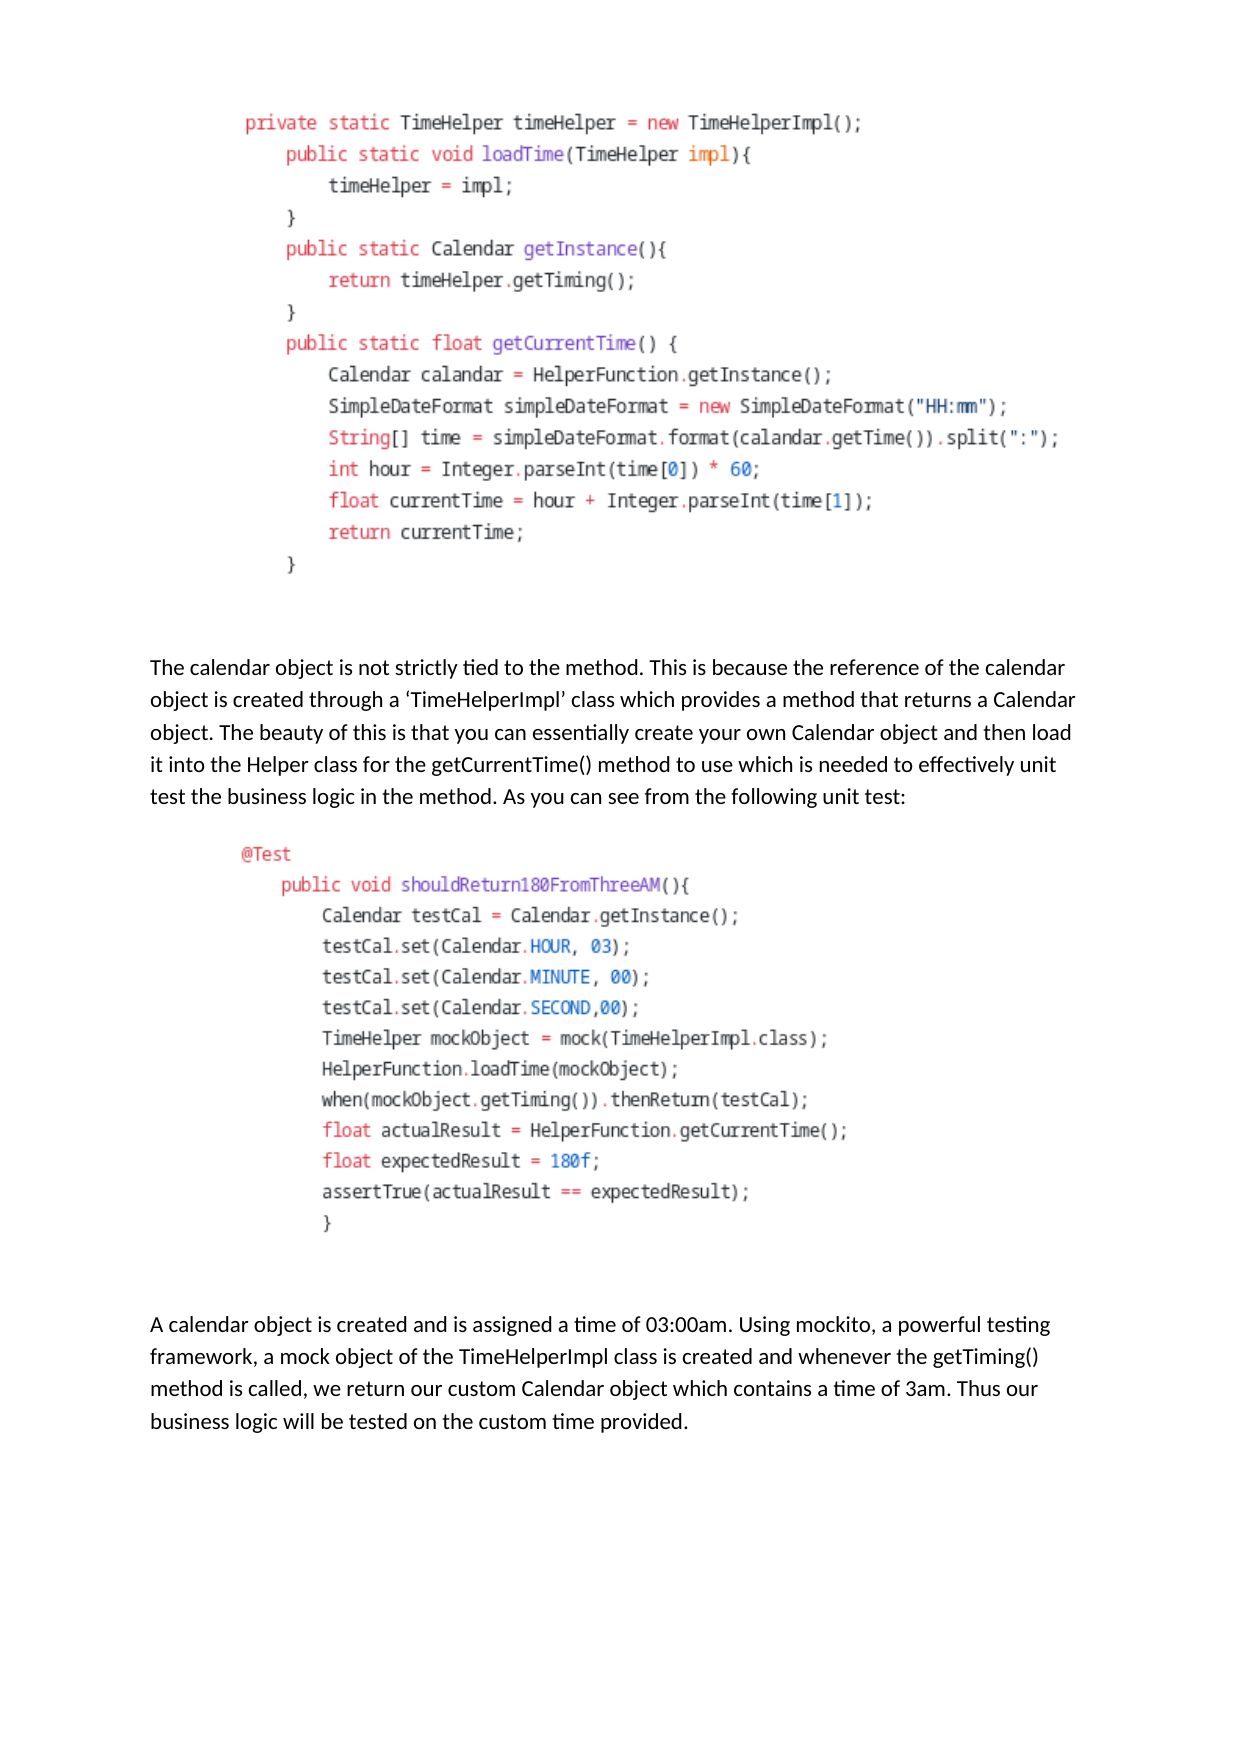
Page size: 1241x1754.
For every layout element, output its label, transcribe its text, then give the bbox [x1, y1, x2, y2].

text A calendar object is created and is assigned a time of 03:00am. Using mockito, a powerful testing framework, a mock object of the TimeHelperImpl class is created and whenever the getTiming() method is called, we return our custom Calendar object which contains a time of 3am. Thus our business logic will be tested on the custom time provided. [150, 1310, 1090, 1435]
text The calendar object is not strictly tied to the method. This is because the reference of the calendar object is created through a ‘TimeHelperImpl’ class which provides a method that returns a Calendar object. The beauty of this is that you can essentially create your own Calendar object and then load it into the Helper class for the getCurrentTime() method to use which is needed to effectively unit test the business logic in the method. As you can see from the following unit test: [150, 653, 1090, 810]
